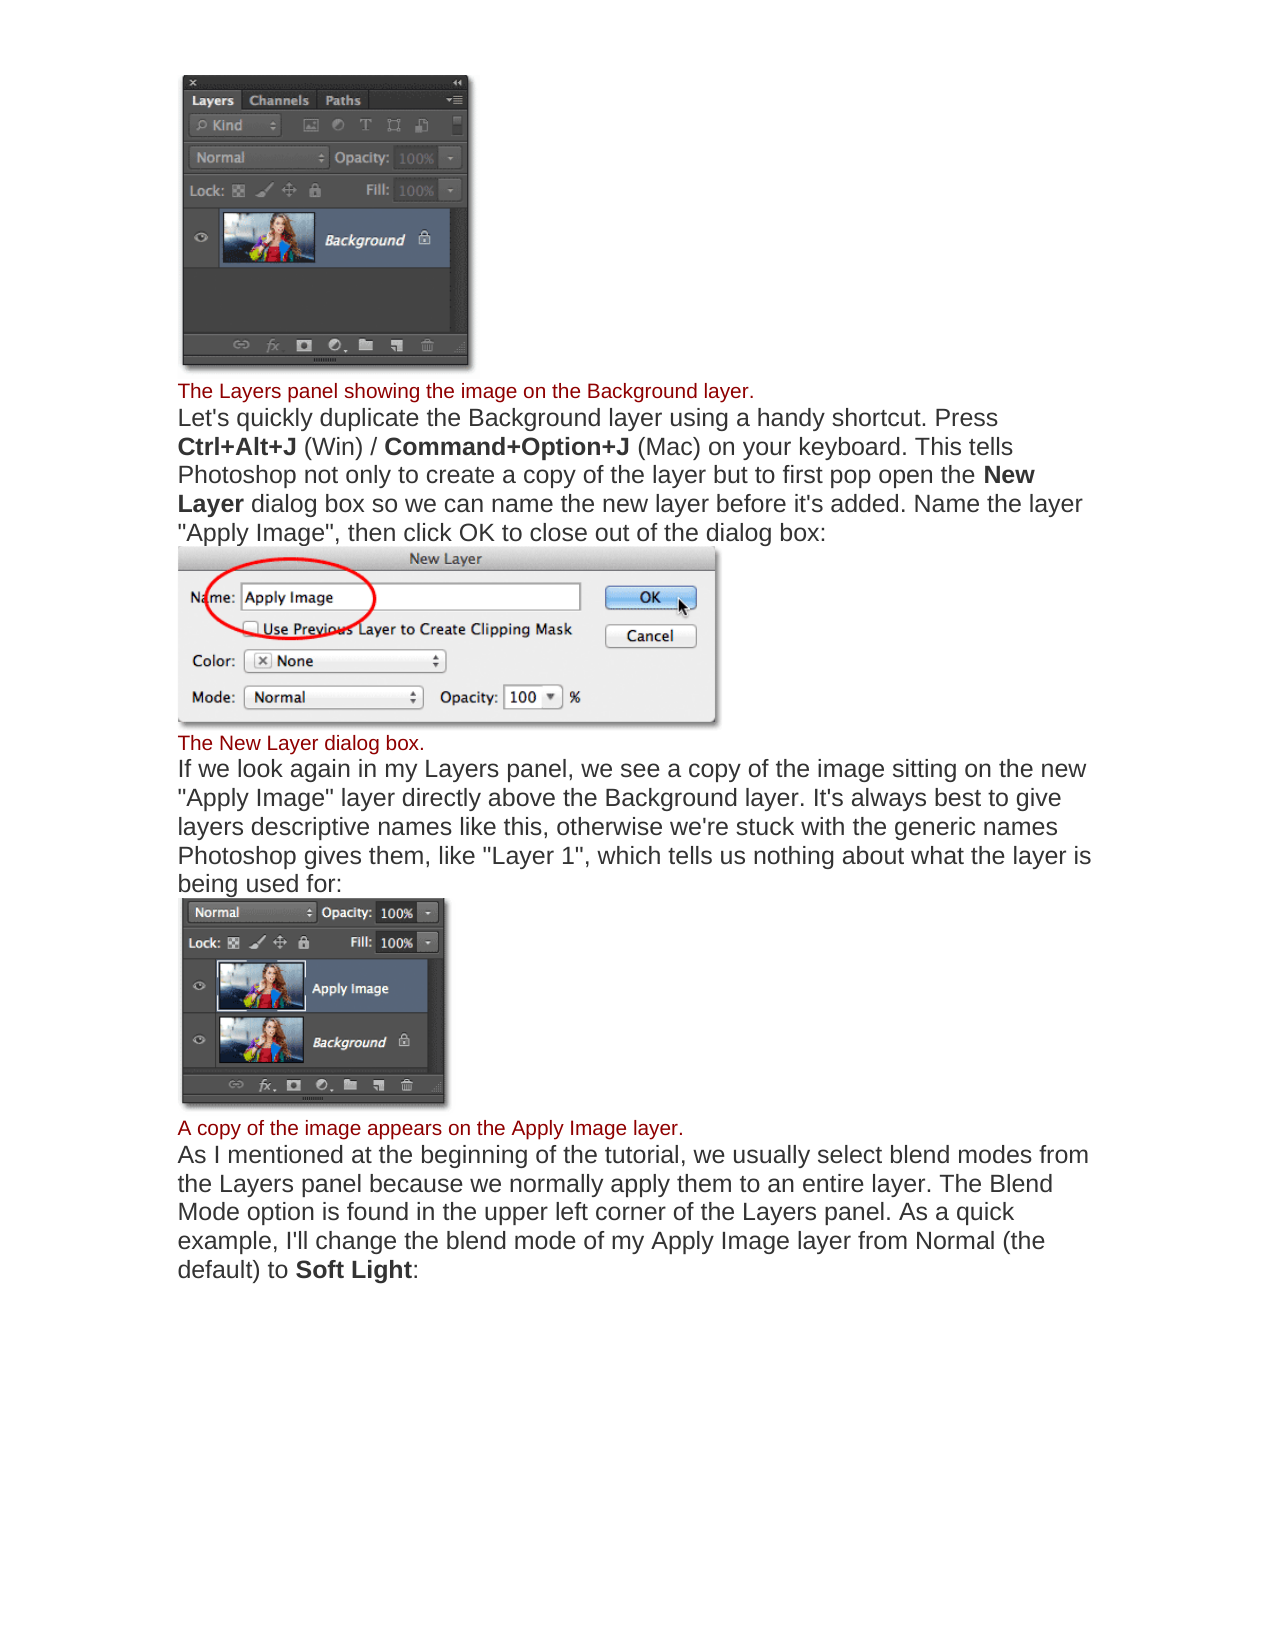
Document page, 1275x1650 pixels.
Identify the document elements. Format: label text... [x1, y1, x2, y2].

picture [177, 75, 481, 379]
picture [177, 546, 723, 731]
text The New Layer dialog box. [177, 730, 1098, 754]
text A copy of the image appears on the Apply Image layer. [177, 1116, 1098, 1140]
text As I mentioned at the beginning of the tutorial, we usually select blend modes from the Layers panel because we normally apply them to an entire layer. The Blend Mode option is found in the upper left corner of the Layers panel. As a quick example, I'll change the blend mode of my Apply Image layer from Normal (the default) to Soft Light: [177, 1140, 1098, 1284]
text The Layers panel showing the image on the Background layer. [177, 379, 1098, 403]
text If we look again in my Layers panel, we see a copy of the image sitting on the new "Apply Image" layer directly above the Background layer. It's always best to give layers descriptive names like this, otherwise we're stuck with the generic names Photoshop gives them, like "Layer 1", which tells us nothing about what the layer is being used for: [177, 754, 1098, 898]
text Let's quickly duplicate the Background layer using a handy shortcut. Press Ctrl+Alt+J (Win) / Command+Option+J (Mac) on your keyboard. This tells Photoshop not only to create a copy of the layer but to first pop open the New Layer dialog box so we can name the new layer before it's added. Name the layer "Apply Image", then click OK to close out of the dialog box: [177, 403, 1098, 547]
picture [177, 898, 456, 1116]
